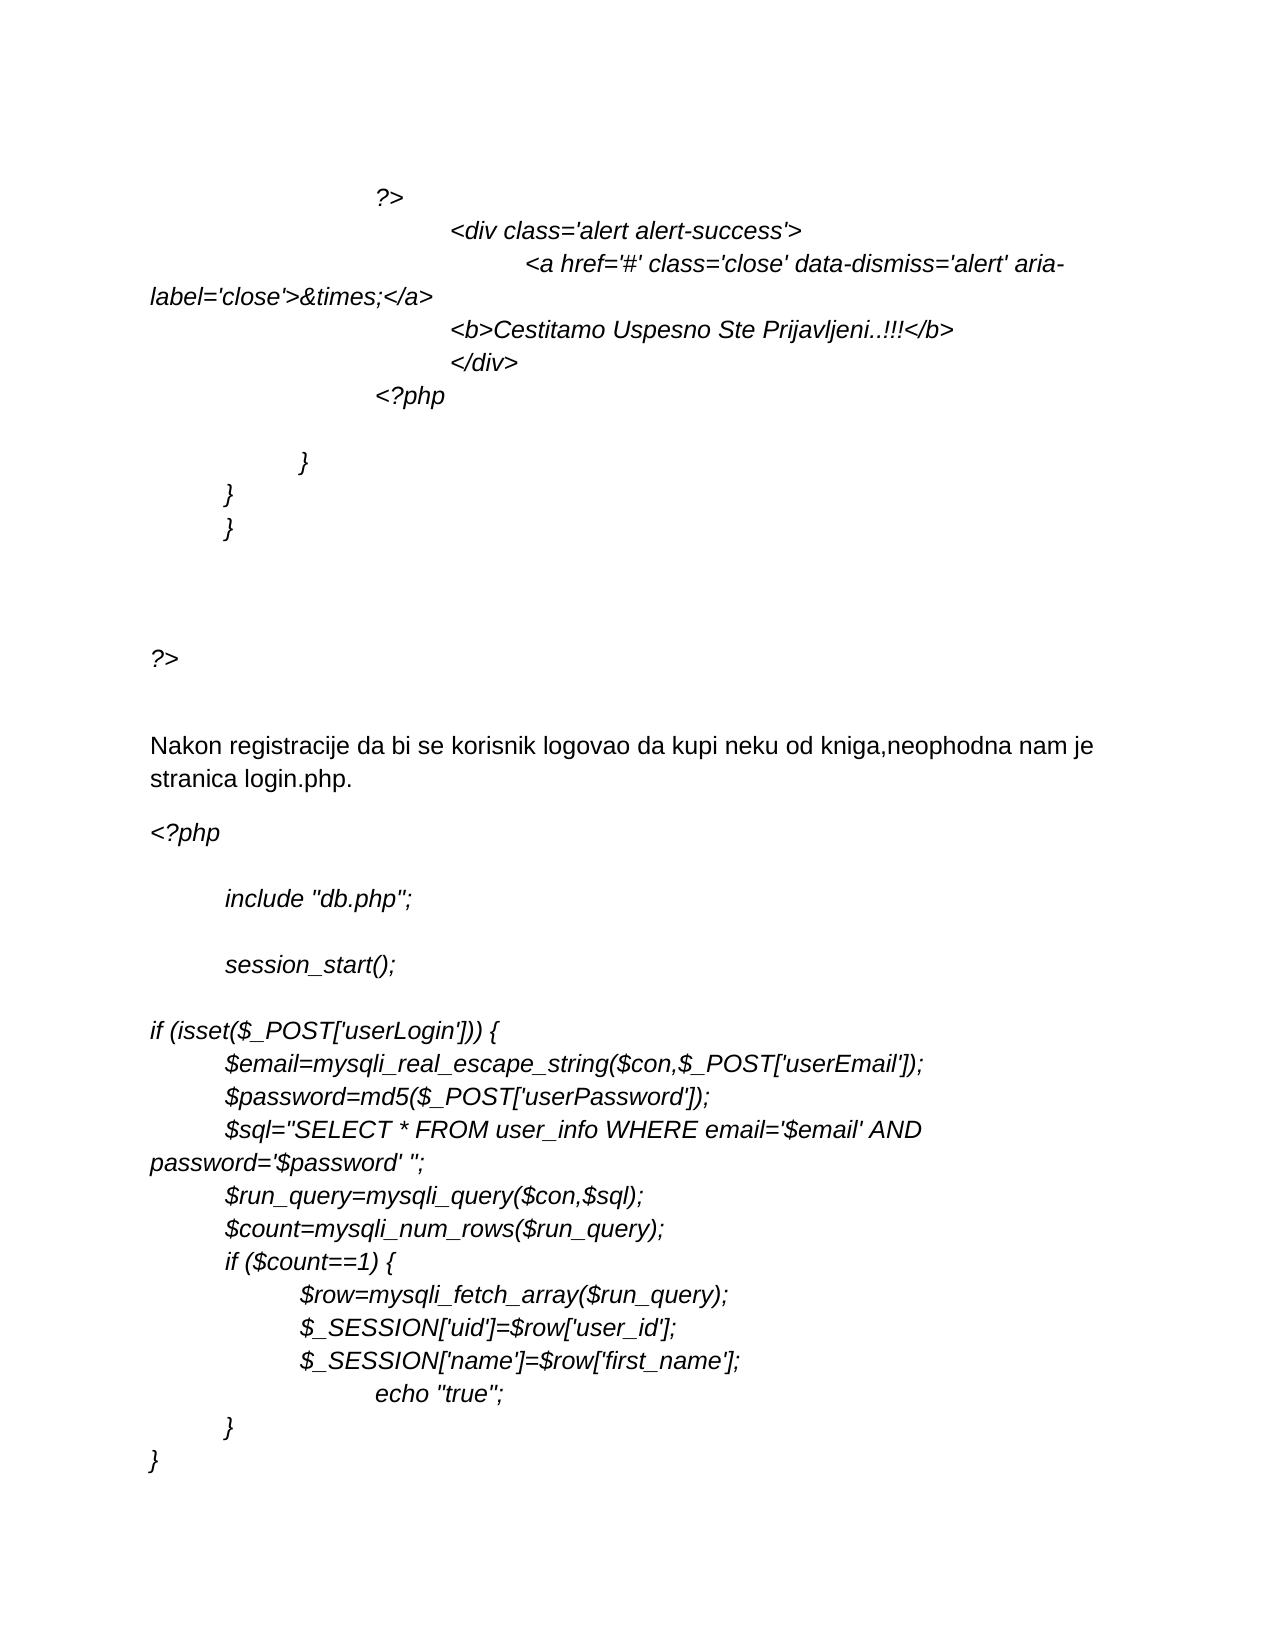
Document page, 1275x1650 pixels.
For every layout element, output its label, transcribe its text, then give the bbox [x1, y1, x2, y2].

text <b>Cestitamo Uspesno Ste Prijavljeni..!!!</b> [150, 315, 1125, 344]
text echo "true"; [150, 1379, 1125, 1408]
text $row=mysqli_fetch_array($run_query); [150, 1280, 1125, 1309]
text $password=md5($_POST['userPassword']); [150, 1082, 1125, 1111]
text <div class='alert alert-success'> [150, 216, 1125, 245]
text } [150, 446, 1125, 475]
text ?> [150, 183, 1125, 212]
text $_SESSION['uid']=$row['user_id']; [150, 1313, 1125, 1342]
text } [150, 479, 1125, 508]
text $sql="SELECT * FROM user_info WHERE email='$email' AND password='$password' "; [150, 1115, 1125, 1177]
text } [150, 1412, 1125, 1441]
text <?php [150, 381, 1125, 410]
text if ($count==1) { [150, 1247, 1125, 1276]
text </div> [150, 348, 1125, 377]
text $_SESSION['name']=$row['first_name']; [150, 1346, 1125, 1375]
text if (isset($_POST['userLogin'])) { [150, 1016, 1125, 1044]
text <?php [150, 818, 1125, 846]
text $run_query=mysqli_query($con,$sql); [150, 1181, 1125, 1209]
text $email=mysqli_real_escape_string($con,$_POST['userEmail']); [150, 1049, 1125, 1077]
text Nakon registracije da bi se korisnik logovao da kupi neku od kniga,neophodna nam je stranica login.php. [150, 731, 1125, 792]
text ?> [150, 644, 1125, 673]
text include "db.php"; [150, 884, 1125, 912]
text <a href='#' class='close' data-dismiss='alert' aria-label='close'>&times;</a> [150, 249, 1125, 311]
text $count=mysqli_num_rows($run_query); [150, 1214, 1125, 1243]
text } [150, 1445, 1125, 1474]
text session_start(); [150, 950, 1125, 978]
text } [150, 512, 1125, 541]
